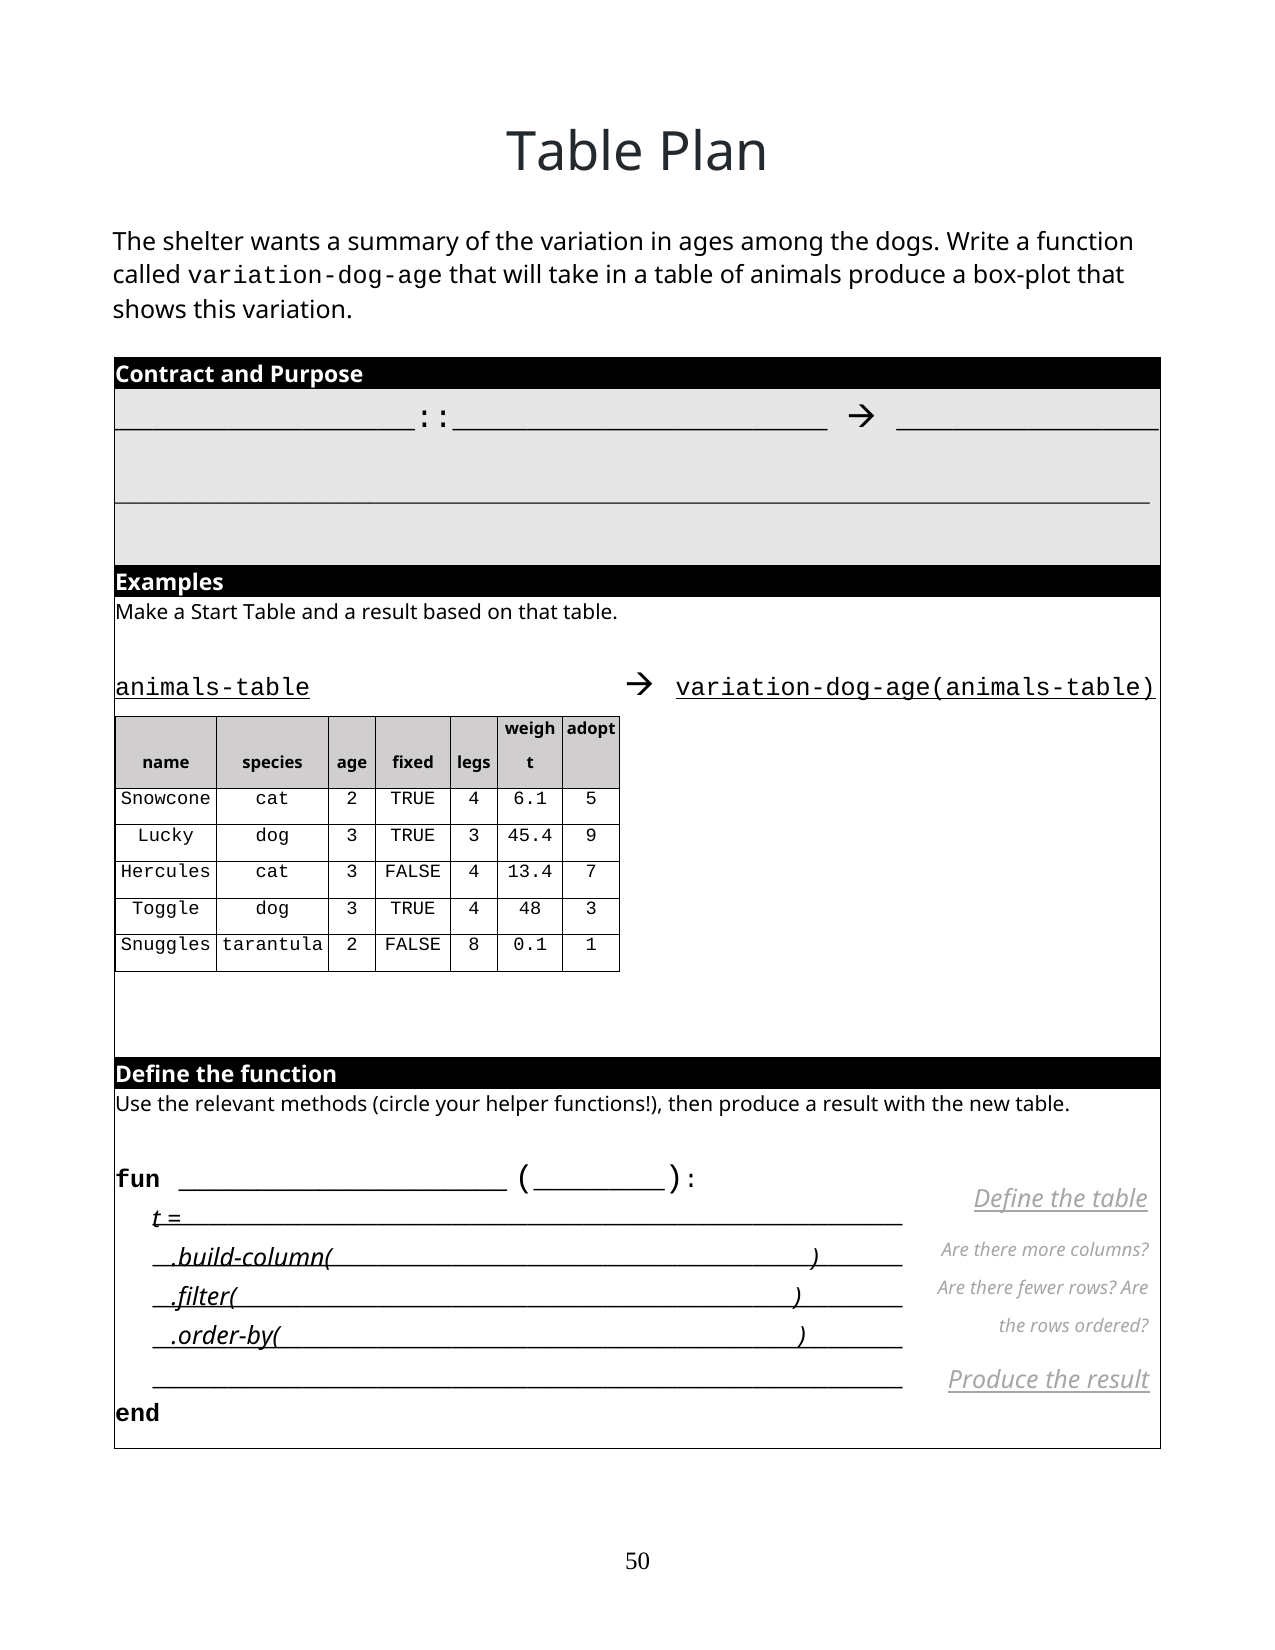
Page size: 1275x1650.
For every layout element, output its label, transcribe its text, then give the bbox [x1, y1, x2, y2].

subtitle Table Plan [112, 112, 1162, 186]
text The shelter wants a summary of the variation in ages among the dogs. Write a function called variation-dog-age that will take in a table of animals produce a box-plot that shows this variation. [112, 223, 1162, 326]
table_cell Define the function Use the relevant methods (circle your helper functions!), then produce a result with the new table. fun _____________________ (_______): ________________________________________ ________________________________________ ________________________________________ ________________________________________ ________________________________________ end [115, 1089, 1160, 1448]
table_cell Examples Make a Start Table and a result based on that table. animals-table variation-dog-age(animals-table) [115, 597, 1160, 1057]
table_header Contract and Purpose ________________::____________________ ______________ _____________________________________________________________________ [115, 389, 1160, 565]
